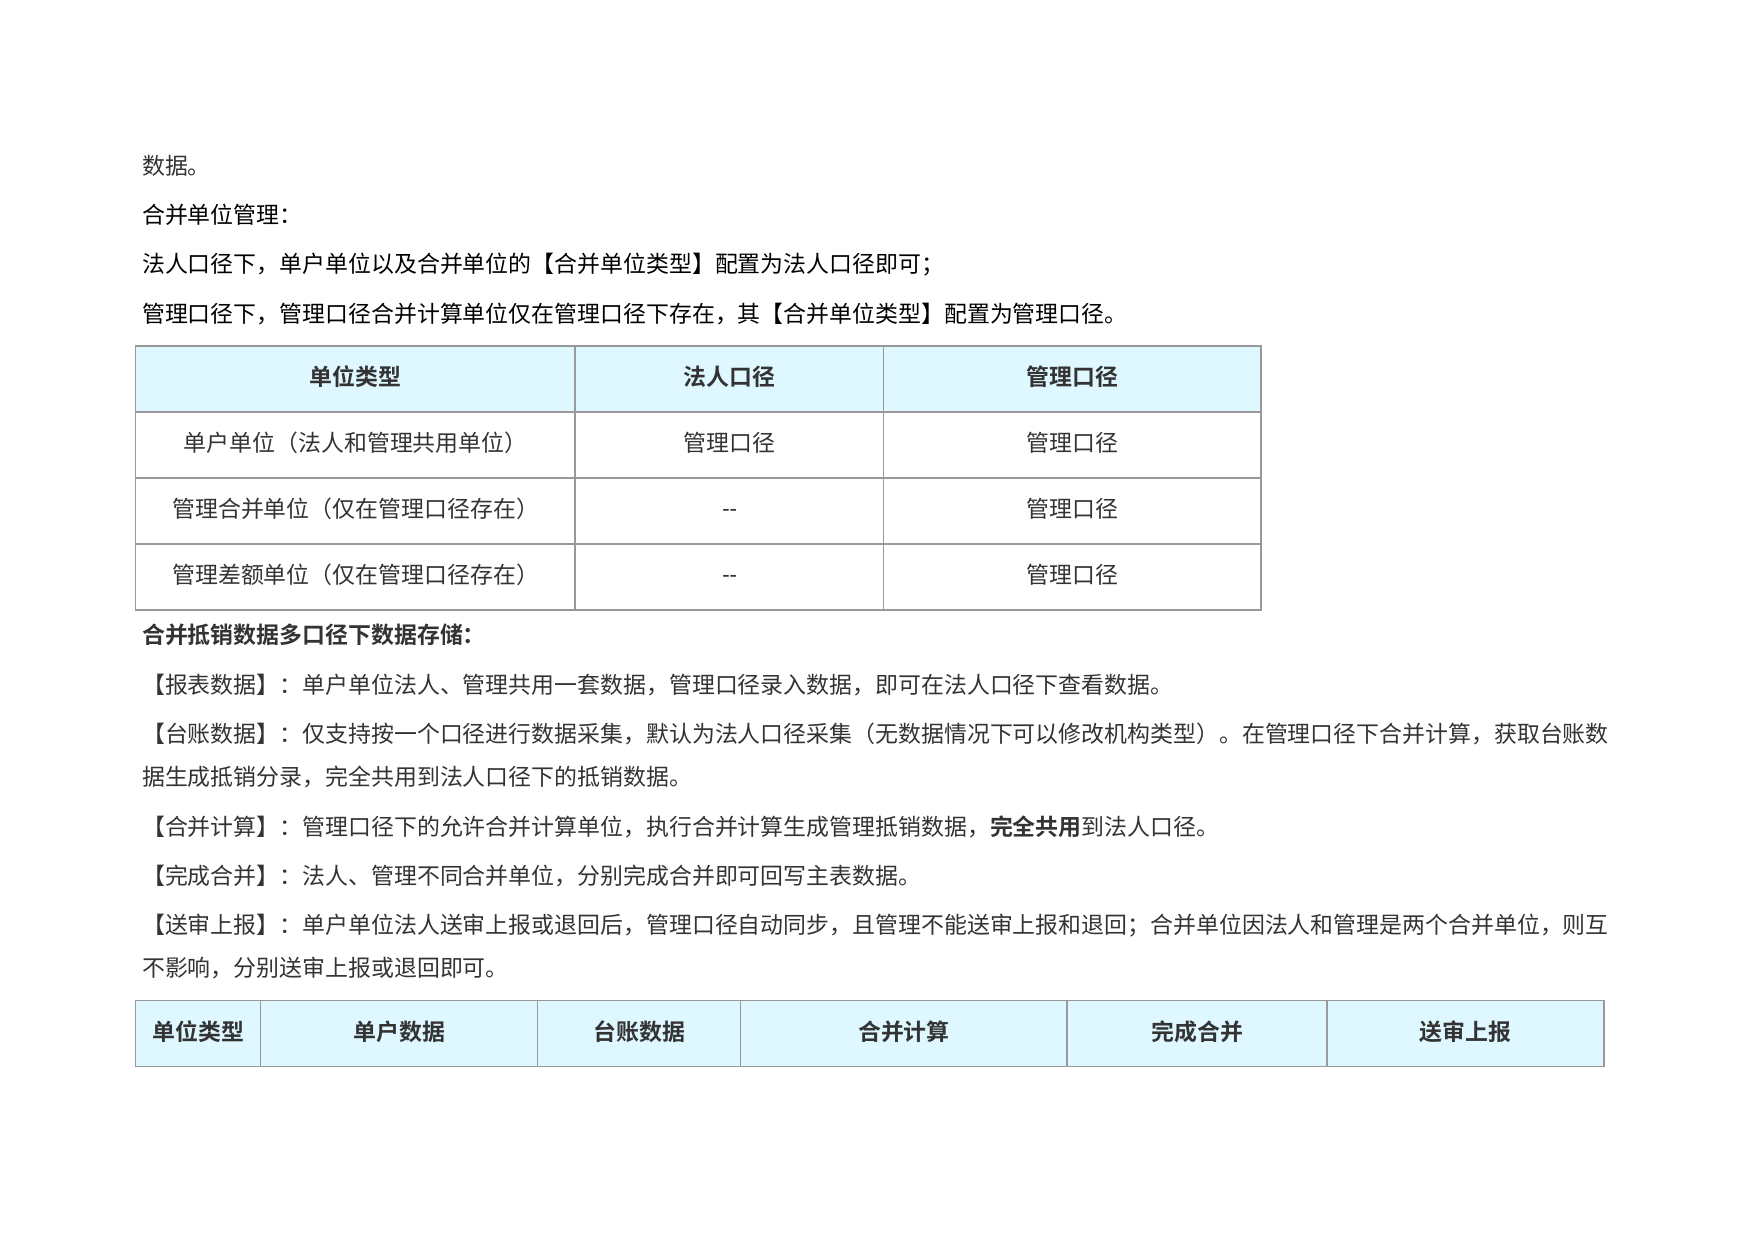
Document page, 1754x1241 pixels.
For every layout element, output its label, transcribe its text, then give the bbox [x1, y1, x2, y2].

table_cell -- [576, 479, 883, 543]
list 【报表数据】：单户单位法人、管理共用一套数据，管理口径录入数据，即可在法人口径下查看数据。 [142, 666, 1612, 700]
list 管理口径下，管理口径合并计算单位仅在管理口径下存在，其【合并单位类型】配置为管理口径。 [142, 296, 1612, 329]
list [142, 148, 1612, 181]
table_header 法人口径 [576, 347, 883, 411]
table_cell -- [576, 545, 883, 609]
table_header 台账数据 [538, 1001, 740, 1066]
list 合并单位管理： [142, 197, 1612, 230]
table_header 完成合并 [1068, 1001, 1326, 1066]
list 【台账数据】：仅支持按一个口径进行数据采集，默认为法人口径采集（无数据情况下可以修改机构类型）。在管理口径下合并计算，获取台账数据生成抵销分录，完全共用到法人口径下的抵销数据。 [142, 716, 1612, 792]
table_cell 管理差额单位（仅在管理口径存在） [136, 545, 574, 609]
table_header 送审上报 [1328, 1001, 1603, 1066]
list 【合并计算】：管理口径下的允许合并计算单位，执行合并计算生成管理抵销数据，完全共用到法人口径。 [142, 808, 1612, 842]
table_cell 单户单位（法人和管理共用单位） [136, 413, 574, 477]
table_header 单位类型 [136, 347, 574, 411]
table_header 单位类型 [136, 1001, 260, 1066]
table_cell 管理口径 [884, 479, 1260, 543]
table_header 管理口径 [884, 347, 1260, 411]
list 【送审上报】：单户单位法人送审上报或退回后，管理口径自动同步，且管理不能送审上报和退回；合并单位因法人和管理是两个合并单位，则互不影响，分别送审上报或退回即可。 [142, 907, 1612, 983]
list 【完成合并】：法人、管理不同合并单位，分别完成合并即可回写主表数据。 [142, 858, 1612, 891]
list 合并抵销数据多口径下数据存储： [142, 617, 1612, 650]
table_cell 管理口径 [576, 413, 883, 477]
table_cell 管理口径 [884, 413, 1260, 477]
table_header 合并计算 [741, 1001, 1066, 1066]
table_header 单户数据 [261, 1001, 537, 1066]
table_cell 管理口径 [884, 545, 1260, 609]
table_cell 管理合并单位（仅在管理口径存在） [136, 479, 574, 543]
list 法人口径下，单户单位以及合并单位的【合并单位类型】配置为法人口径即可； [142, 246, 1612, 279]
